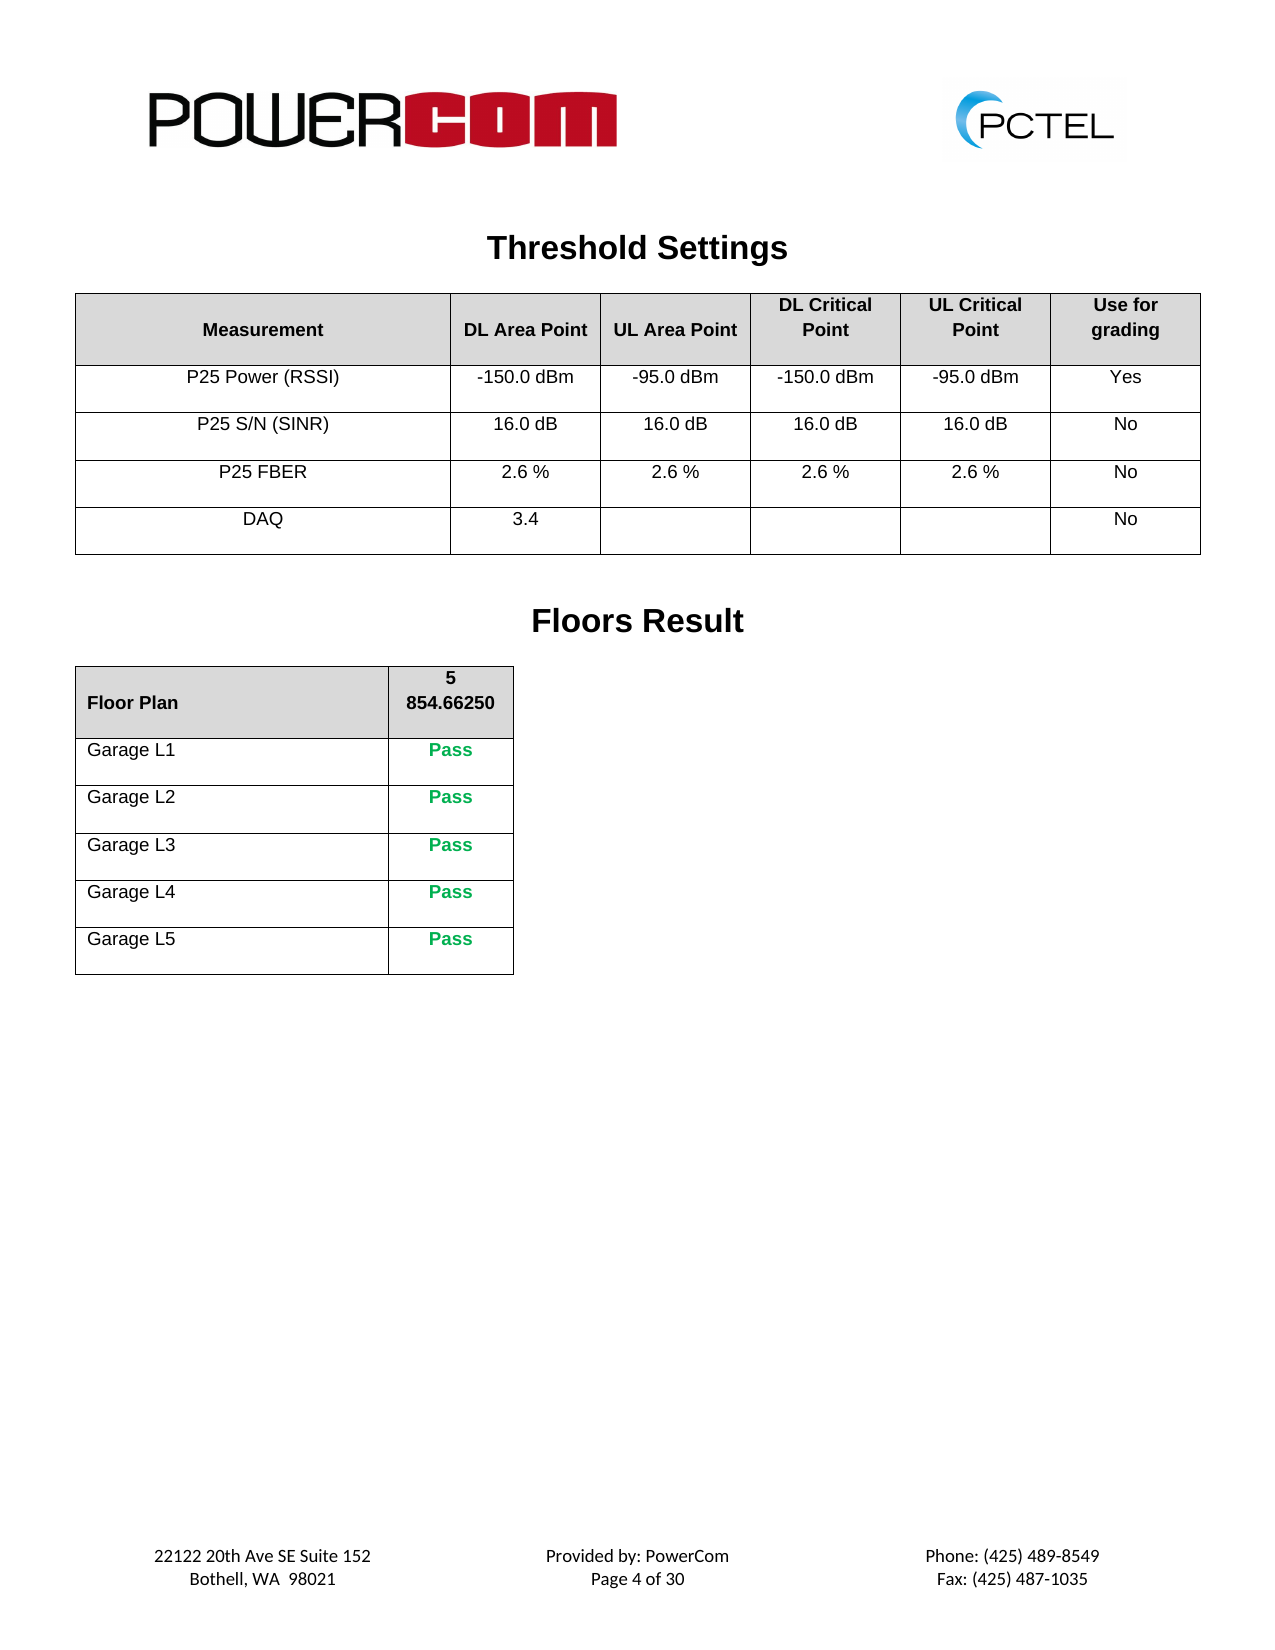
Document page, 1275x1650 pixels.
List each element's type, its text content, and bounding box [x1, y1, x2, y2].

table_header UL Critical Point [901, 294, 1050, 365]
table_header DL Critical Point [751, 294, 900, 365]
table_cell P25 Power (RSSI) [76, 366, 450, 412]
table_cell P25 S/N (SINR) [76, 413, 450, 459]
text Floors Result [75, 601, 1200, 639]
table_cell 2.6 % [901, 461, 1050, 507]
table_header DL Area Point [451, 294, 600, 365]
table_cell P25 FBER [76, 461, 450, 507]
table_cell -95.0 dBm [901, 366, 1050, 412]
table_header UL Area Point [601, 294, 750, 365]
table_cell Garage L3 [76, 834, 388, 880]
table_cell Garage L1 [76, 739, 388, 785]
table_cell [601, 508, 750, 554]
table_cell 16.0 dB [601, 413, 750, 459]
table_cell 2.6 % [601, 461, 750, 507]
table_cell 2.6 % [451, 461, 600, 507]
table_cell DAQ [76, 508, 450, 554]
table_cell [751, 508, 900, 554]
table_cell Yes [1051, 366, 1200, 412]
table_cell 16.0 dB [451, 413, 600, 459]
table_header Measurement [76, 294, 450, 365]
table_cell Pass [389, 834, 513, 880]
table_cell Pass [389, 881, 513, 927]
table_cell No [1051, 413, 1200, 459]
table_cell -95.0 dBm [601, 366, 750, 412]
table_cell 16.0 dB [901, 413, 1050, 459]
table_cell 2.6 % [751, 461, 900, 507]
table_header Use for grading [1051, 294, 1200, 365]
table_header Floor Plan [76, 667, 388, 738]
table_cell Pass [389, 928, 513, 974]
table_cell Pass [389, 786, 513, 832]
picture [148, 91, 617, 148]
table_cell 16.0 dB [751, 413, 900, 459]
table_cell Garage L5 [76, 928, 388, 974]
table_cell Garage L2 [76, 786, 388, 832]
table_cell Pass [389, 739, 513, 785]
table_cell -150.0 dBm [451, 366, 600, 412]
text Threshold Settings [75, 228, 1200, 266]
table_cell No [1051, 508, 1200, 554]
table_cell Garage L4 [76, 881, 388, 927]
table_header 5 854.66250 [389, 667, 513, 738]
table_cell [901, 508, 1050, 554]
table_cell 3.4 [451, 508, 600, 554]
table_cell -150.0 dBm [751, 366, 900, 412]
table_cell No [1051, 461, 1200, 507]
picture [942, 77, 1127, 162]
